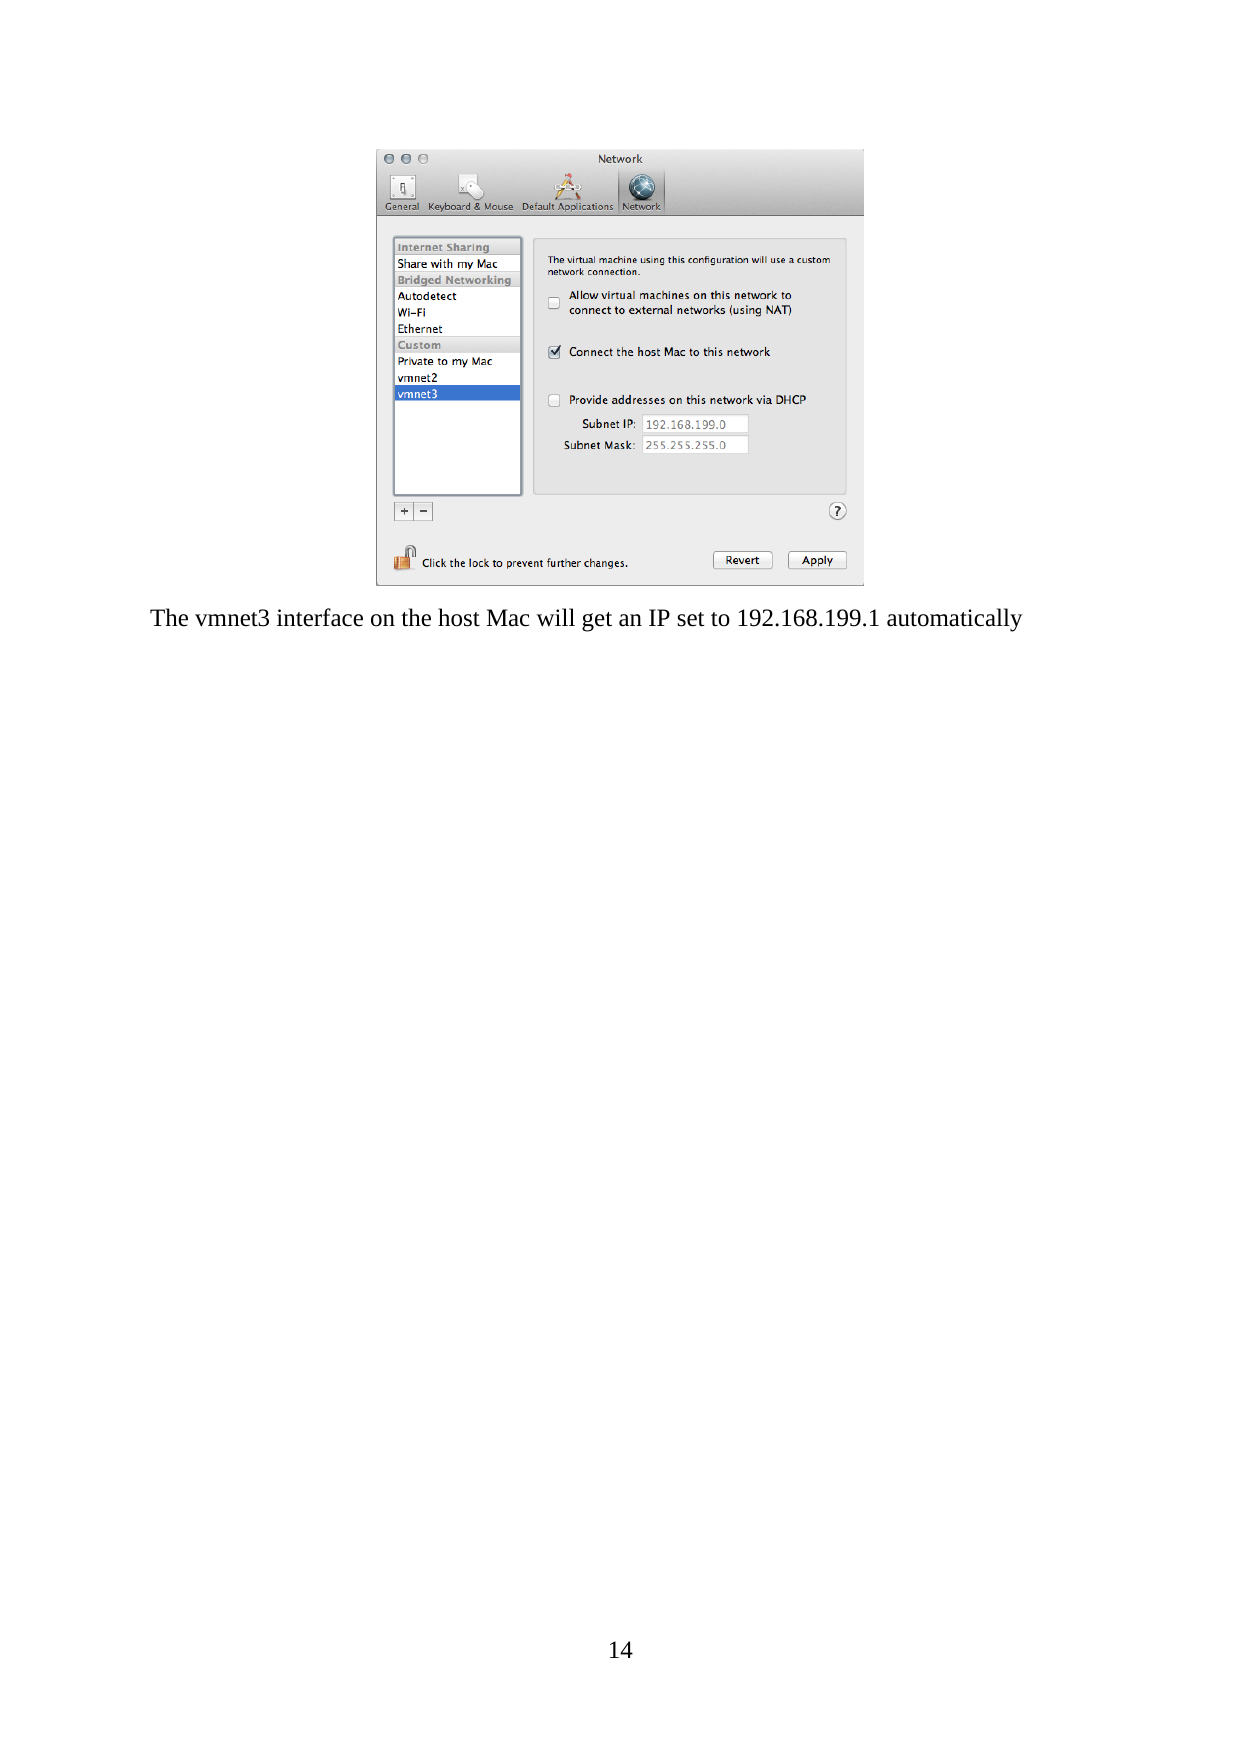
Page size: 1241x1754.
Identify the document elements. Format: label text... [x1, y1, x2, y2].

picture [376, 149, 864, 586]
text The vmnet3 interface on the host Mac will get an IP set to 192.168.199.1 automatically [150, 603, 1090, 632]
